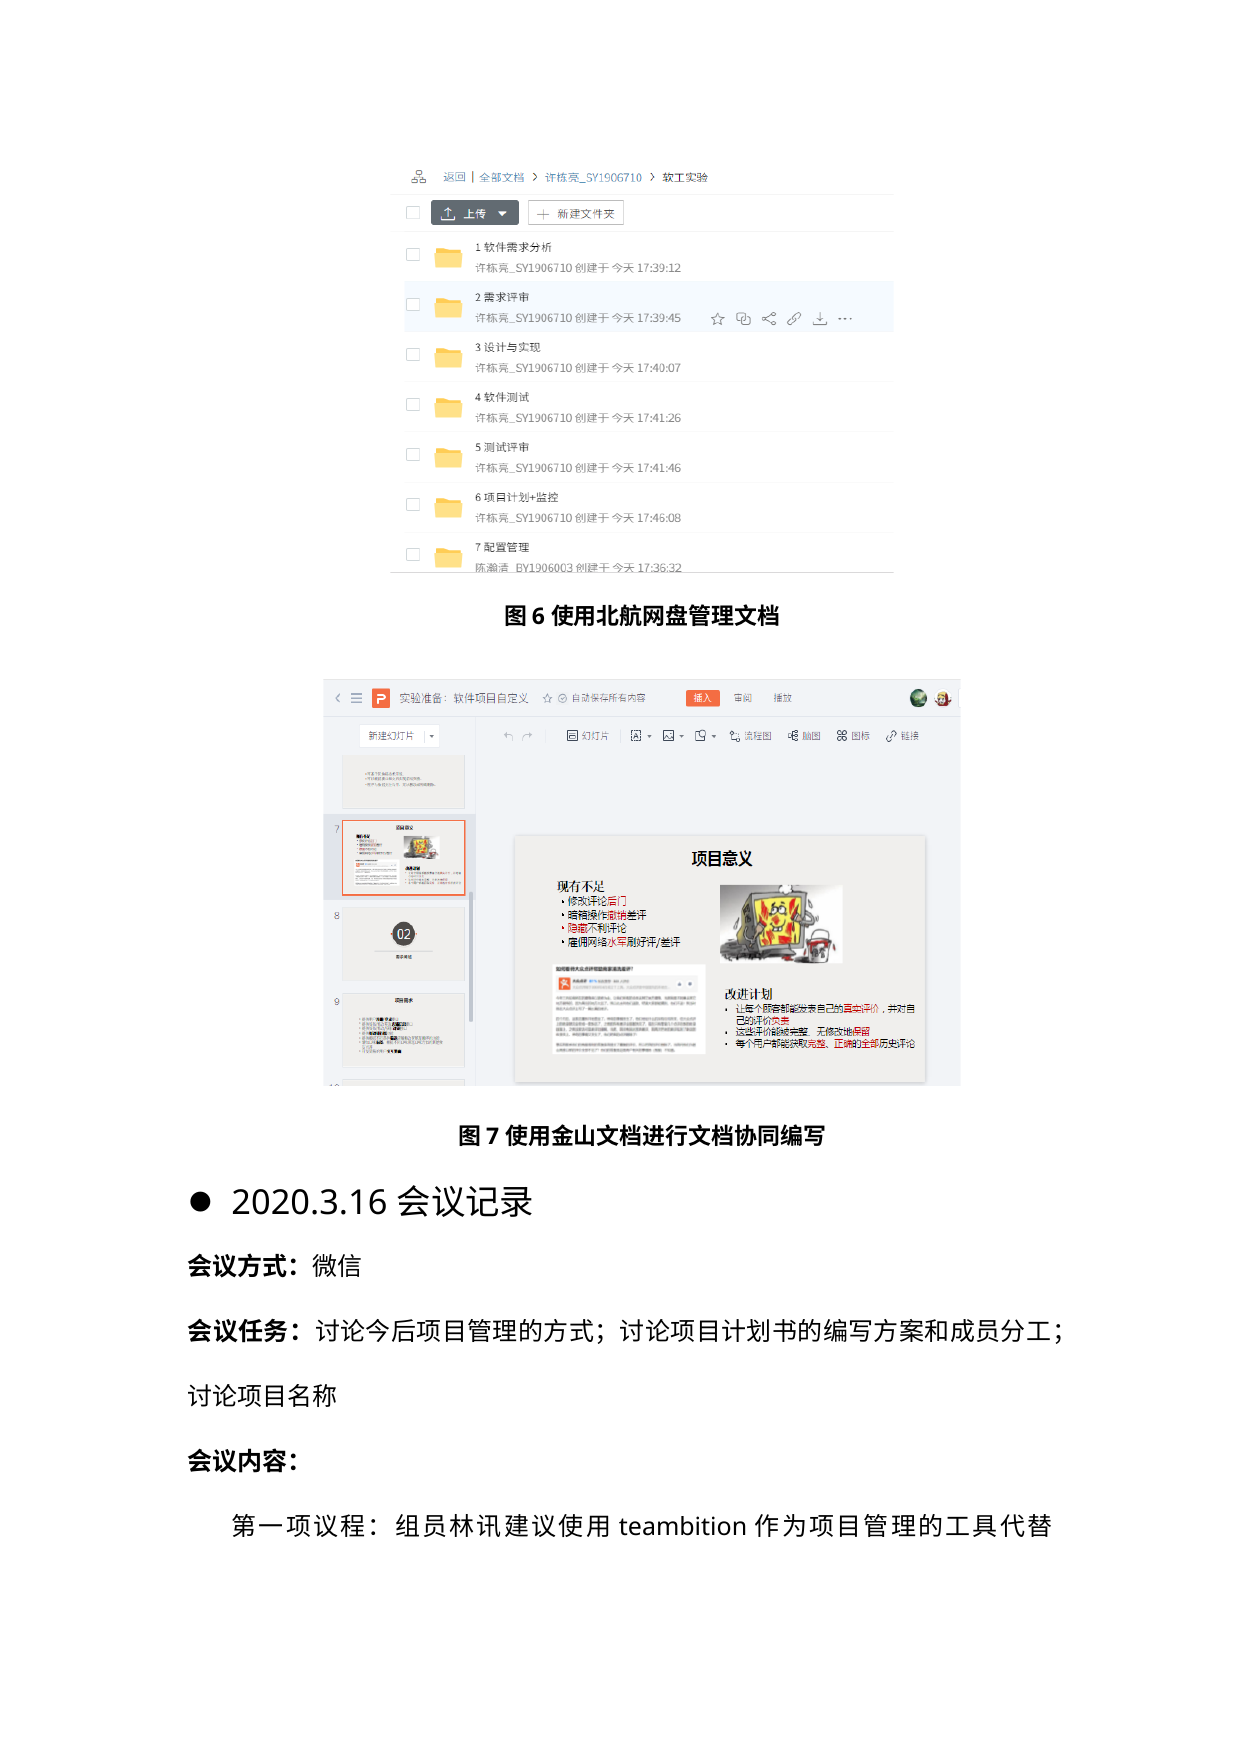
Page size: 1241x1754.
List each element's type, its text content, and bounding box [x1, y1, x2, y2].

text 会议内容： [187, 1427, 1053, 1492]
list 2020.3.16 会议记录 [187, 1167, 1053, 1232]
text 会议任务：讨论今后项目管理的方式；讨论项目计划书的编写方案和成员分工；讨论项目名称 [187, 1297, 1053, 1427]
text 图6 使用北航网盘管理文档 [187, 582, 1053, 647]
text 图7 使用金山文档进行文档协同编写 [187, 1102, 1053, 1167]
picture [390, 159, 894, 573]
text 会议方式：微信 [187, 1232, 1053, 1297]
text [187, 1492, 1053, 1557]
picture [323, 679, 961, 1086]
